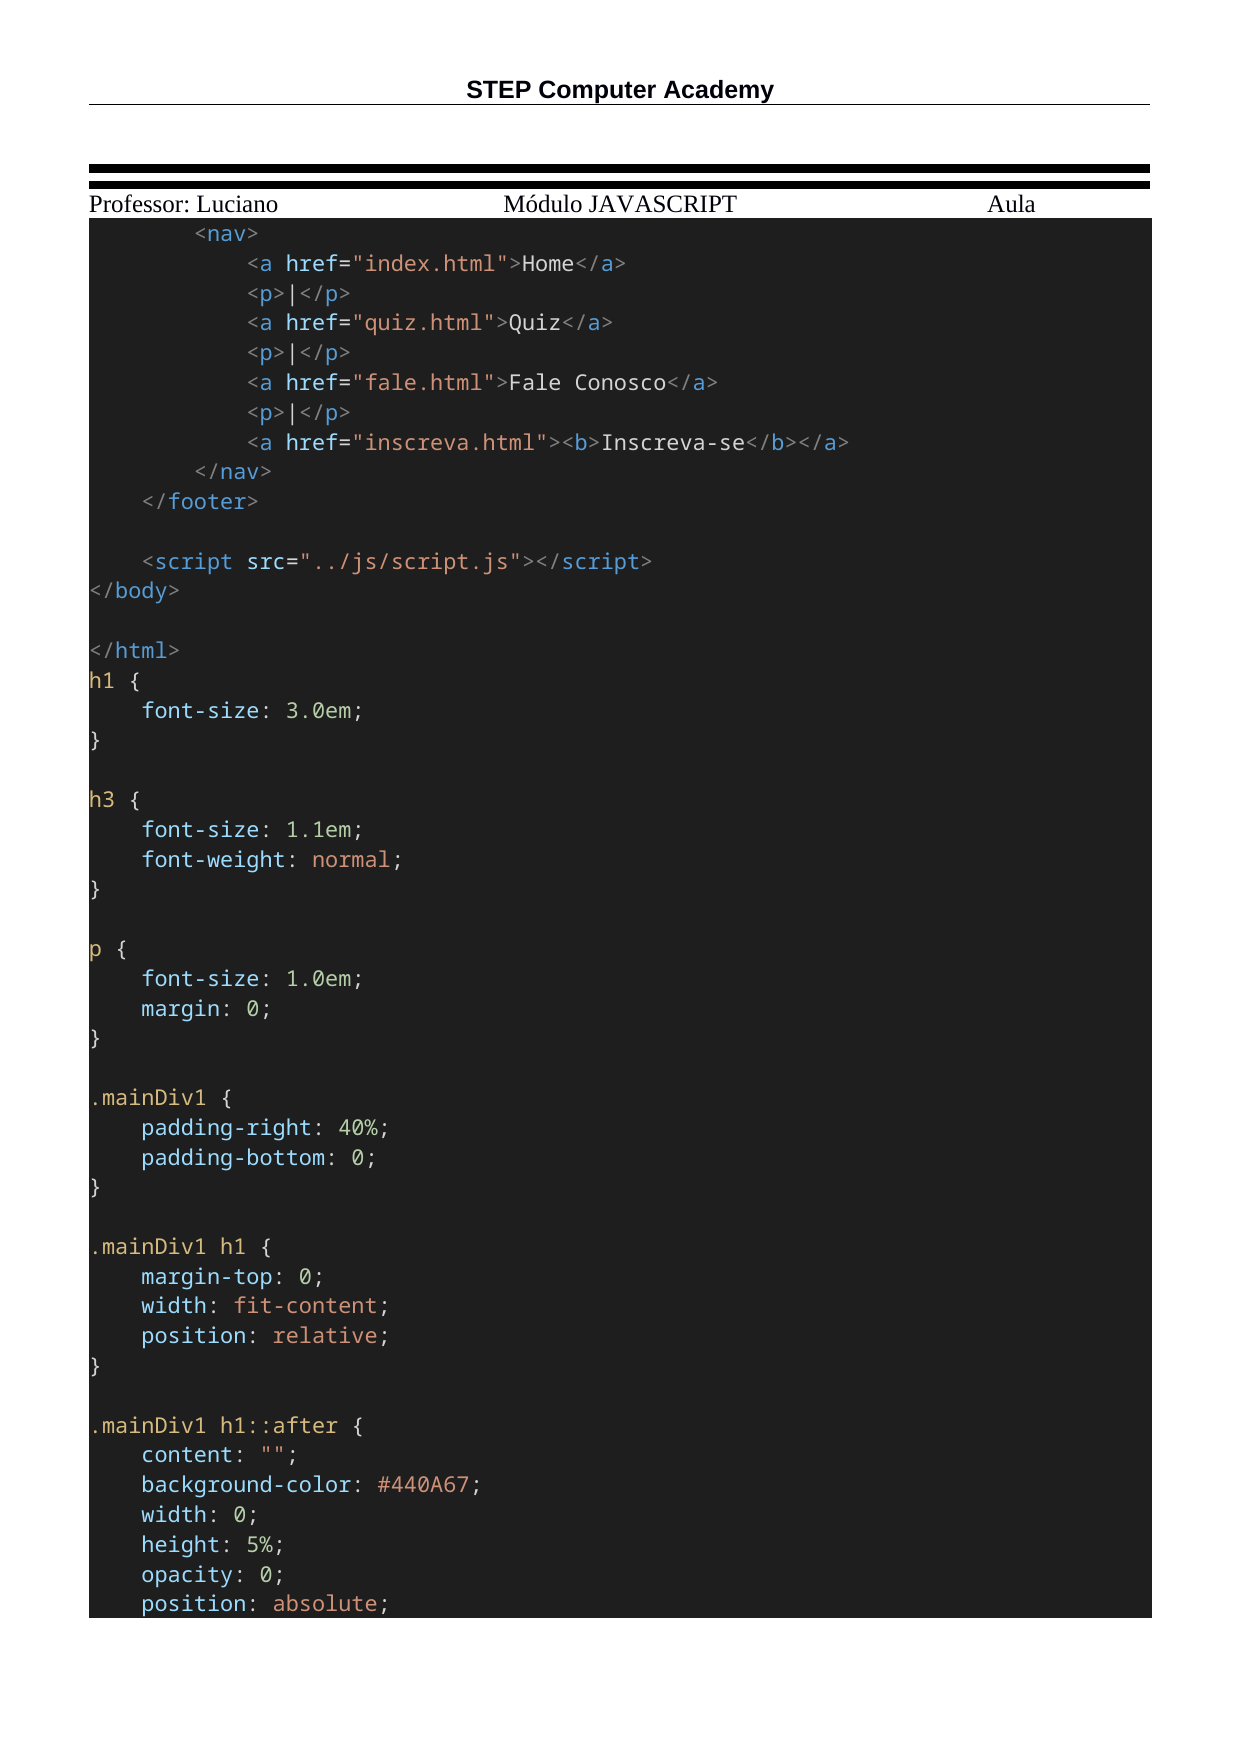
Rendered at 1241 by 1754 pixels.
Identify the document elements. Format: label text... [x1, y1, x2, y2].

text .mainDiv1 h1 { [89, 1231, 1152, 1261]
text <p>|</p> [89, 337, 1152, 367]
text height: 5%; [89, 1529, 1152, 1558]
text } [89, 1350, 1152, 1380]
text margin-top: 0; [89, 1261, 1152, 1290]
text <a href="quiz.html">Quiz</a> [89, 307, 1152, 337]
text content: ""; [89, 1439, 1152, 1469]
text opacity: 0; [89, 1558, 1152, 1588]
text position: relative; [89, 1320, 1152, 1350]
text } [89, 873, 1152, 903]
text width: fit-content; [89, 1290, 1152, 1320]
text <a href="index.html">Home</a> [89, 248, 1152, 277]
text </nav> [89, 456, 1152, 486]
text position: absolute; [89, 1588, 1152, 1618]
text </body> [89, 575, 1152, 605]
text } [89, 1171, 1152, 1201]
text .mainDiv1 h1::after { [89, 1409, 1152, 1439]
text width: 0; [89, 1499, 1152, 1529]
text font-size: 1.0em; [89, 963, 1152, 992]
text } [89, 1022, 1152, 1052]
text <script src="../js/script.js"></script> [89, 546, 1152, 575]
text font-size: 3.0em; [89, 694, 1152, 724]
text h3 { [89, 784, 1152, 814]
text <a href="inscreva.html"><b>Inscreva-se</b></a> [89, 426, 1152, 456]
text font-size: 1.1em; [89, 814, 1152, 843]
text <p>|</p> [89, 397, 1152, 426]
text </footer> [89, 486, 1152, 516]
text margin: 0; [89, 992, 1152, 1022]
text p { [89, 933, 1152, 963]
text h1 { [89, 665, 1152, 694]
text padding-bottom: 0; [89, 1141, 1152, 1171]
text <nav> [89, 218, 1152, 248]
text .mainDiv1 { [89, 1082, 1152, 1112]
text padding-right: 40%; [89, 1112, 1152, 1141]
text background-color: #440A67; [89, 1469, 1152, 1499]
text <p>|</p> [89, 277, 1152, 307]
text } [89, 724, 1152, 754]
text <a href="fale.html">Fale Conosco</a> [89, 367, 1152, 397]
text font-weight: normal; [89, 843, 1152, 873]
text </html> [89, 635, 1152, 665]
